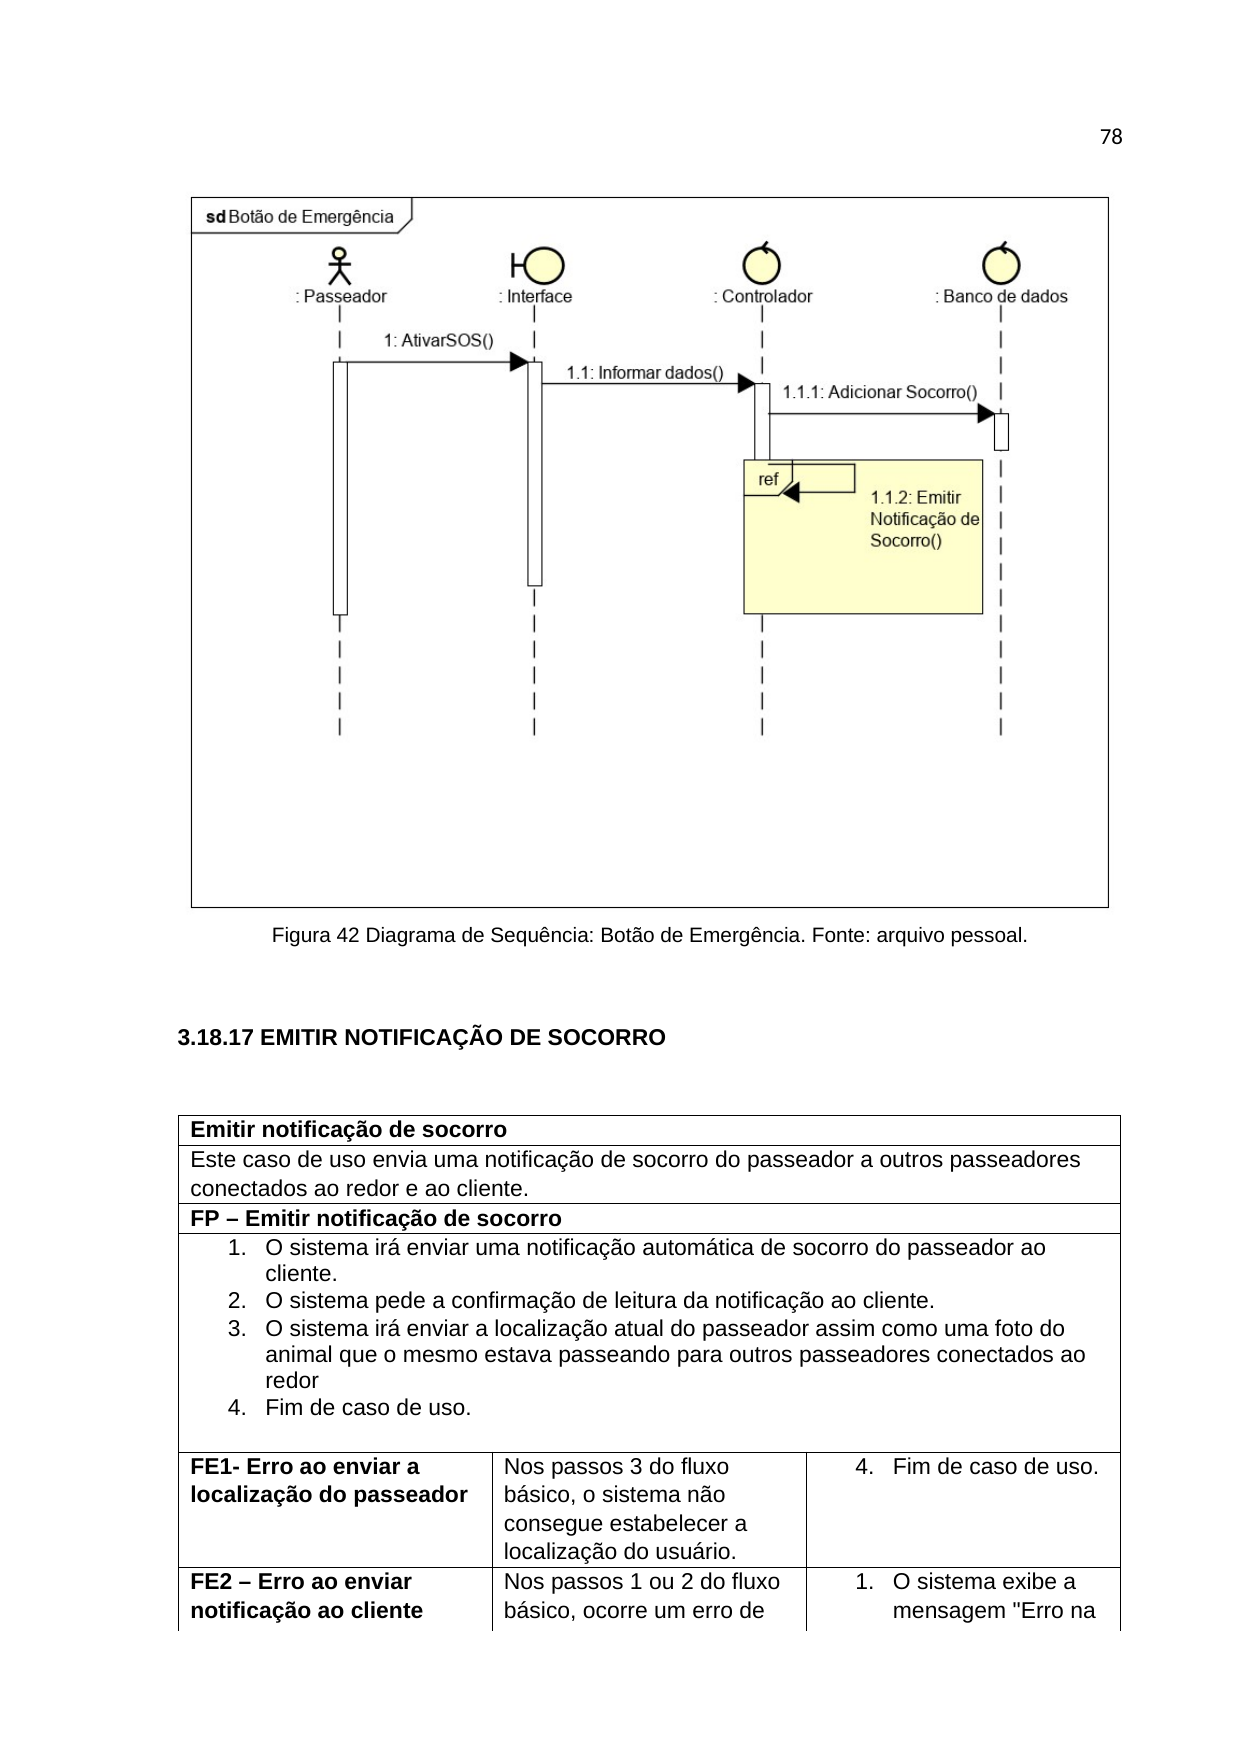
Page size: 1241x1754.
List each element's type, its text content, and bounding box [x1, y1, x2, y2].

table_cell Nos passos 3 do fluxo básico, o sistema não consegue estabelecer a localização do usuário. [493, 1453, 806, 1567]
table_cell FP – Emitir notificação de socorro [179, 1204, 1120, 1233]
table_header Emitir notificação de socorro [179, 1116, 1120, 1145]
table_cell Fim de caso de uso. [892, 1453, 1120, 1567]
table_cell O sistema irá enviar uma notificação automática de socorro do passeador ao cliente. O sistema pede a confirmação de leitura da notificação ao cliente. O sistema irá enviar a localização atual do passeador assim como uma foto do animal que o mesmo estava passeando para outros passeadores conectados ao redor Fim de caso de uso. [179, 1234, 1120, 1452]
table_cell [493, 1568, 806, 1631]
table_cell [179, 1568, 492, 1631]
text Figura 42 Diagrama de Sequência: Botão de Emergência. Fonte: arquivo pessoal. [177, 923, 1123, 947]
table_cell Este caso de uso envia uma notificação de socorro do passeador a outros passeadores conectados ao redor e ao cliente. [179, 1146, 1120, 1203]
picture [177, 183, 1123, 921]
table_cell 1. [807, 1568, 892, 1631]
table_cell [892, 1568, 1120, 1631]
text 3.18.17 EMITIR NOTIFICAÇÃO DE SOCORRO [177, 1024, 1130, 1051]
table_cell FE1- Erro ao enviar a localização do passeador [179, 1453, 492, 1567]
table_cell 4. [807, 1453, 892, 1567]
